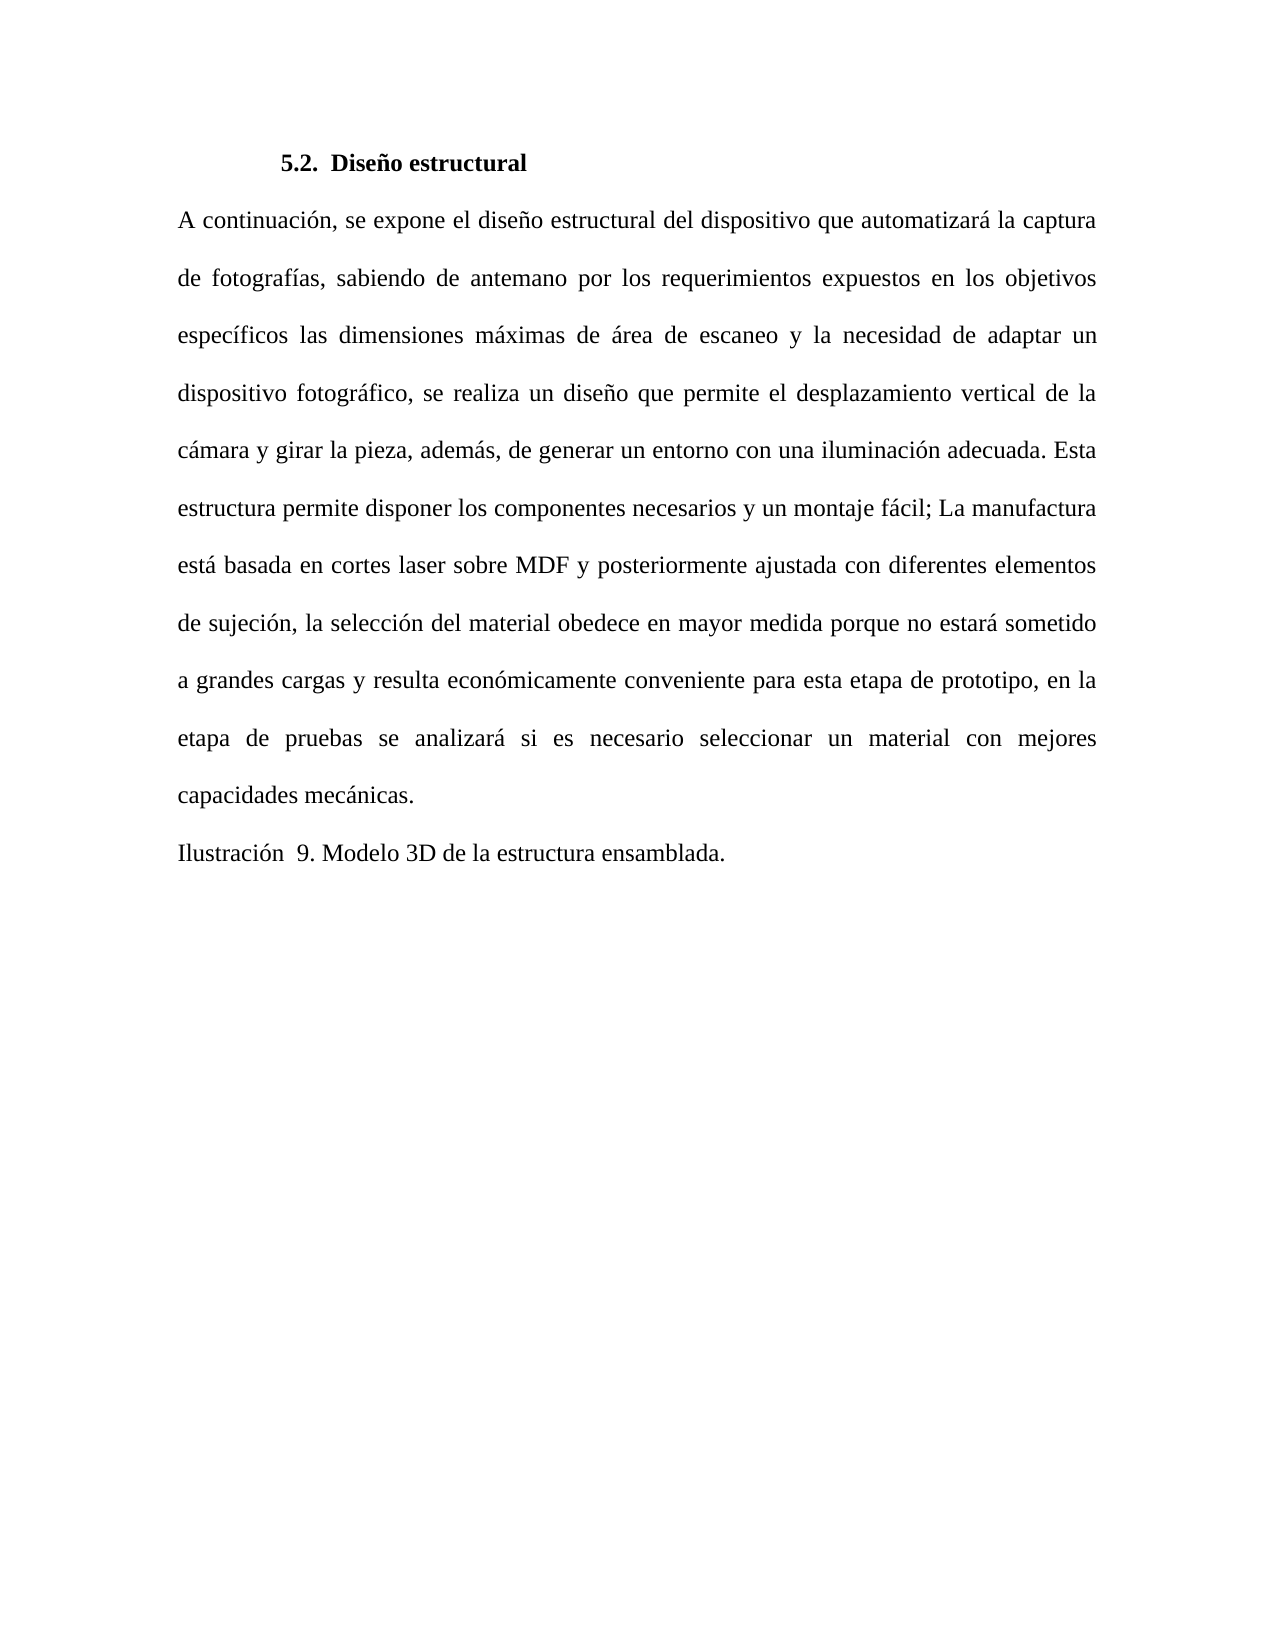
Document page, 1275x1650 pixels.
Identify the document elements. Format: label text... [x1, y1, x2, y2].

text A continuación, se expone el diseño estructural del dispositivo que automatizará la captura de fotografías, sabiendo de antemano por los requerimientos expuestos en los objetivos específicos las dimensiones máximas de área de escaneo y la necesidad de adaptar un dispositivo fotográfico, se realiza un diseño que permite el desplazamiento vertical de la cámara y girar la pieza, además, de generar un entorno con una iluminación adecuada. Esta estructura permite disponer los componentes necesarios y un montaje fácil; La manufactura está basada en cortes laser sobre MDF y posteriormente ajustada con diferentes elementos de sujeción, la selección del material obedece en mayor medida porque no estará sometido a grandes cargas y resulta económicamente conveniente para esta etapa de prototipo, en la etapa de pruebas se analizará si es necesario seleccionar un material con mejores capacidades mecánicas. [177, 205, 1098, 809]
subtitle 5.2. Diseño estructural [281, 148, 1098, 176]
